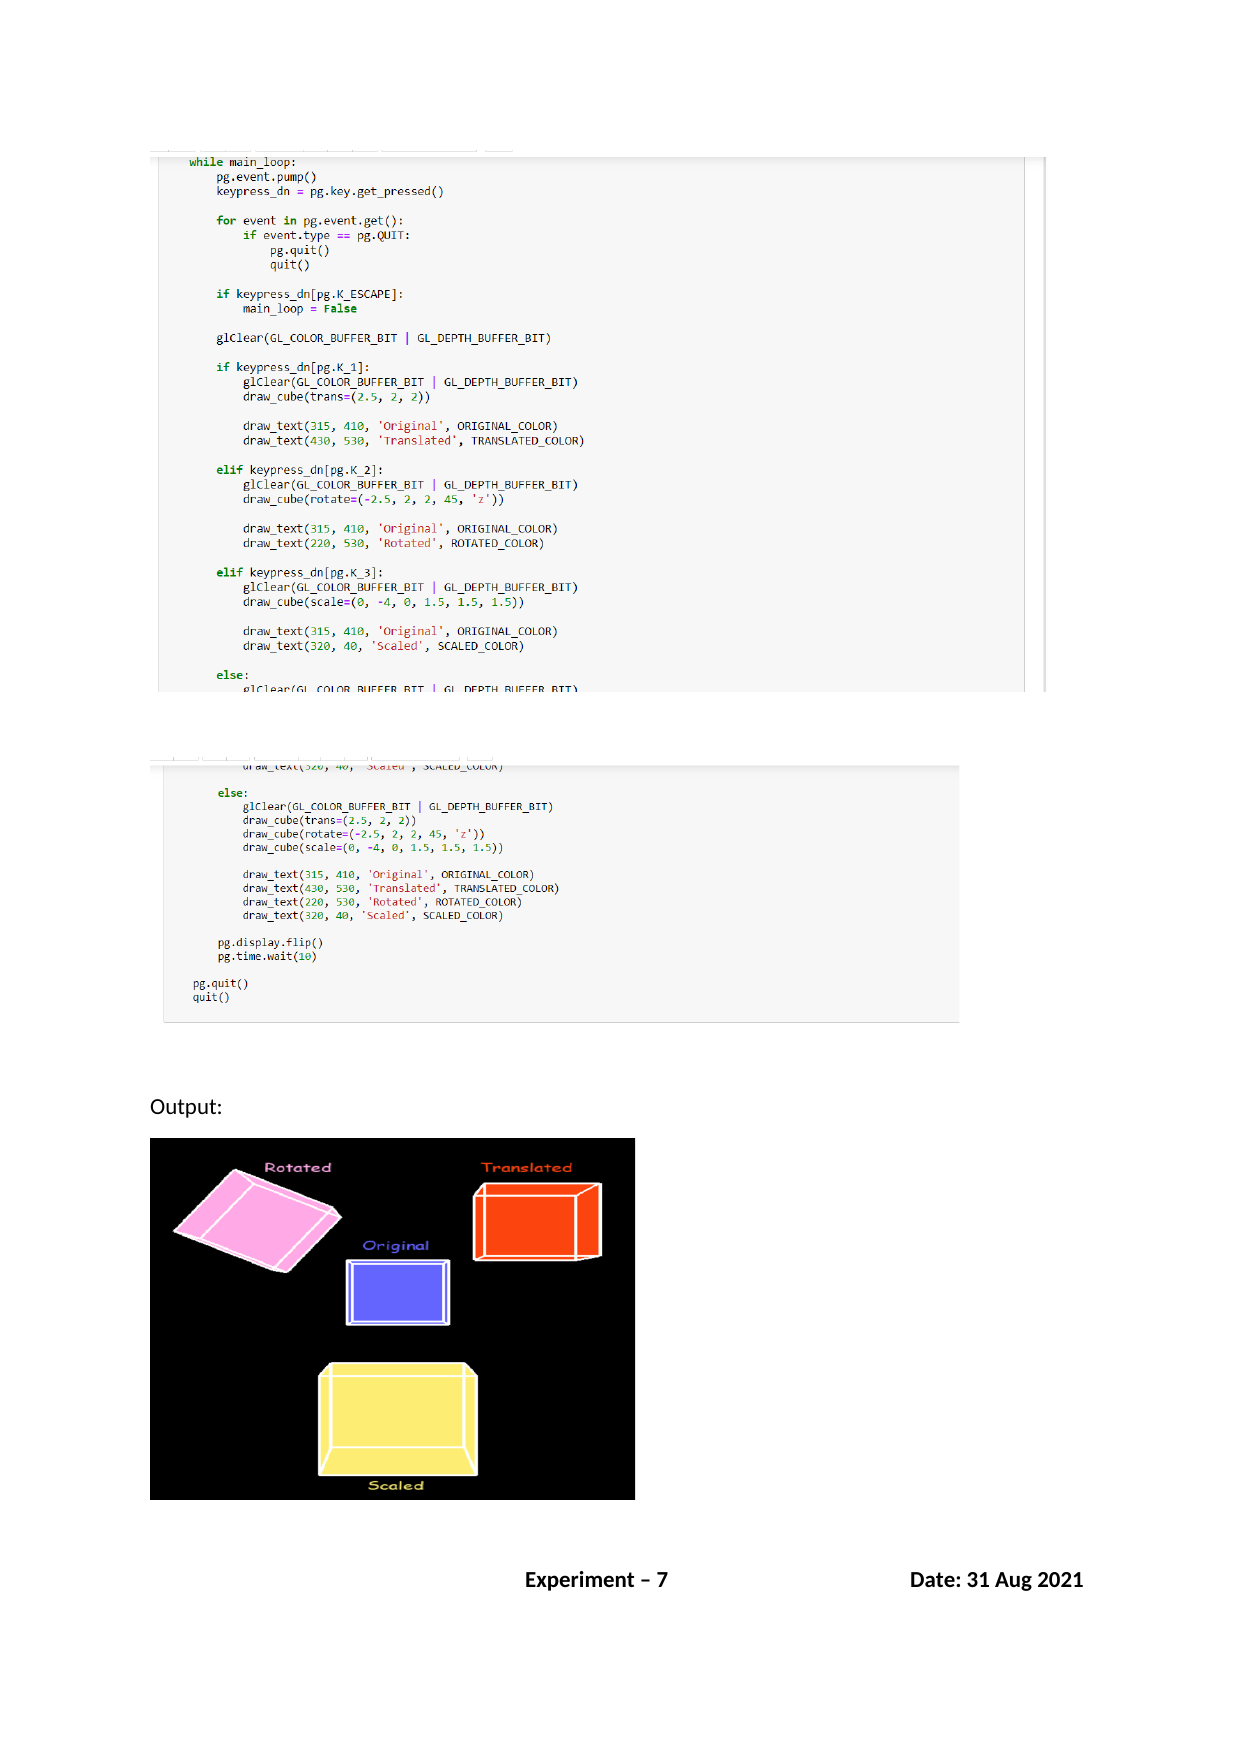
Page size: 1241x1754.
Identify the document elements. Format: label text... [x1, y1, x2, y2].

picture [150, 150, 1047, 692]
picture [150, 757, 960, 1027]
text Output: [150, 1092, 1090, 1120]
text Experiment – 7 Date: 31 Aug 2021 [450, 1565, 1090, 1593]
picture [150, 1138, 636, 1500]
